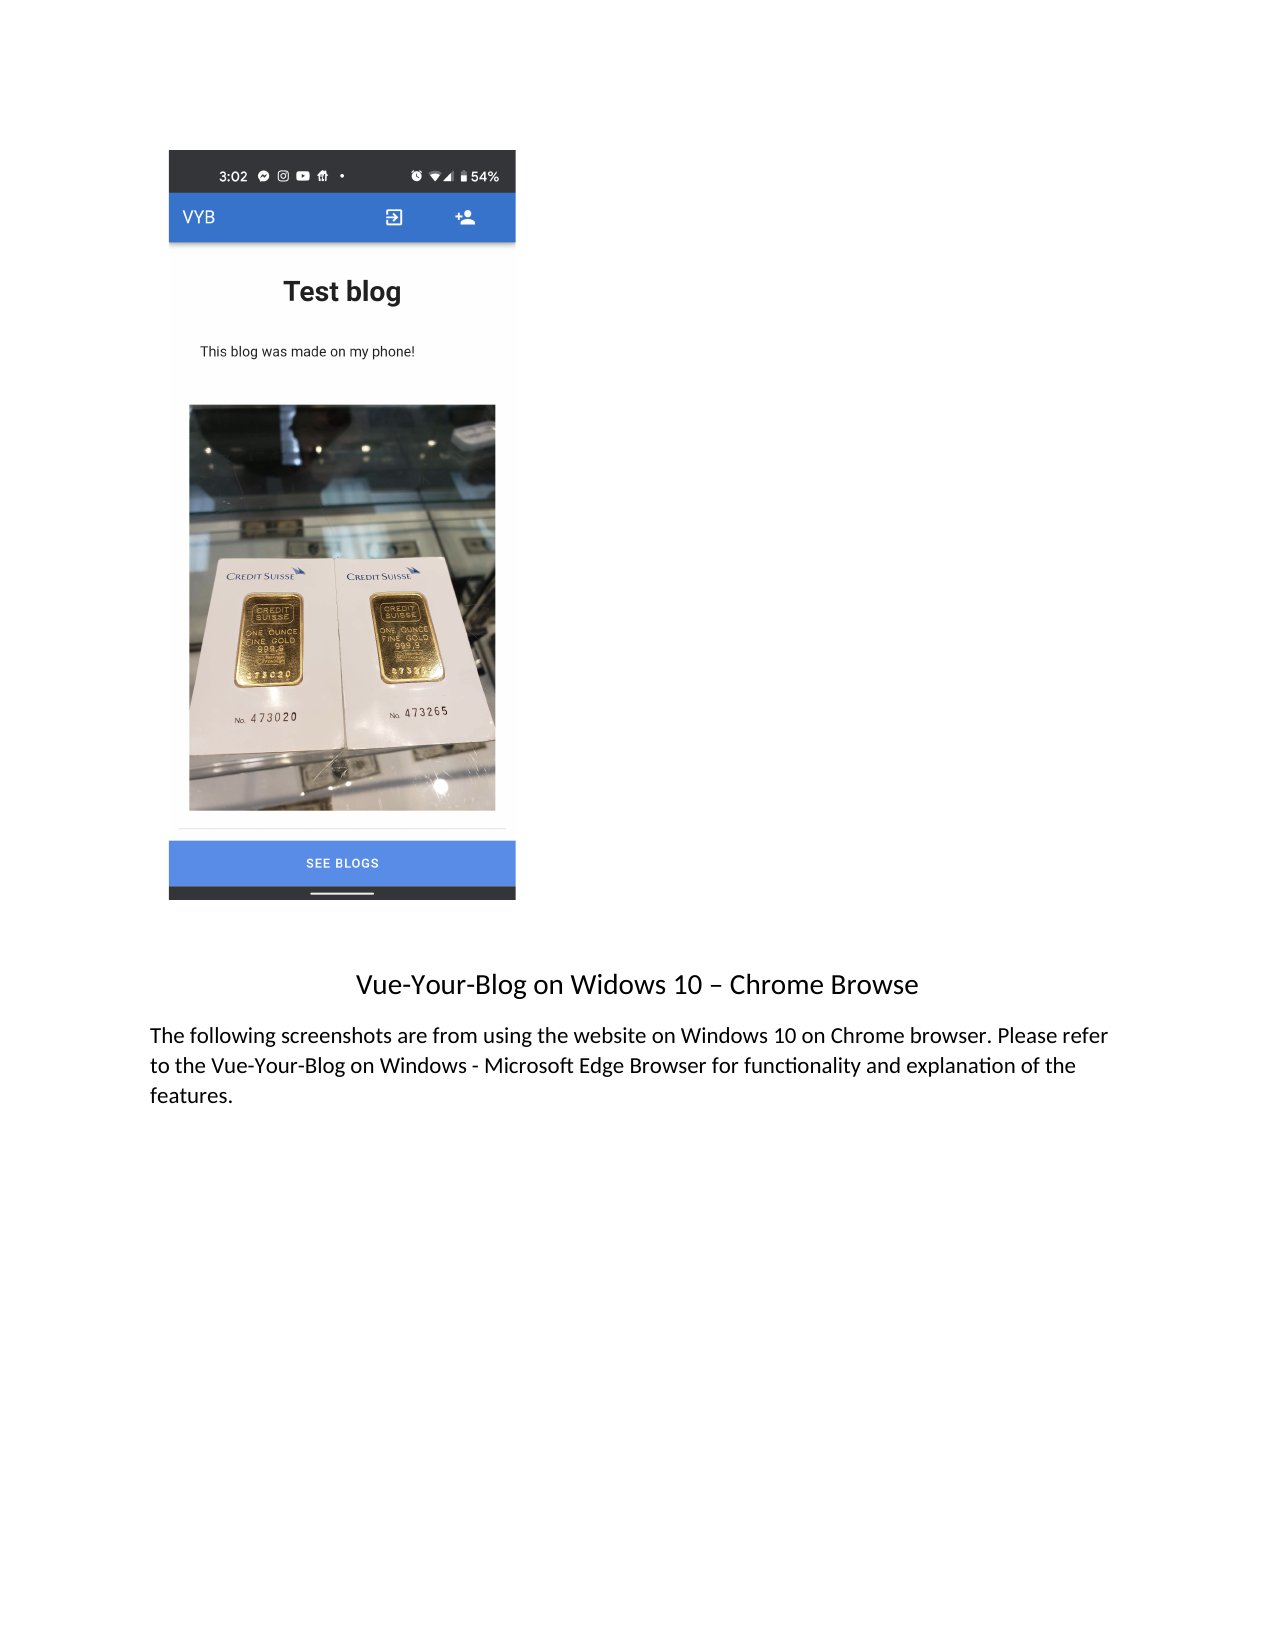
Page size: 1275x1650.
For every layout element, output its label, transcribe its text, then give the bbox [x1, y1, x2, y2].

text Vue-Your-Blog on Widows 10 – Chrome Browse [150, 966, 1125, 1001]
text The following screenshots are from using the website on Windows 10 on Chrome browser. Please refer to the Vue-Your-Blog on Windows - Microsoft Edge Browser for functionality and explanation of the features. [150, 1021, 1125, 1109]
